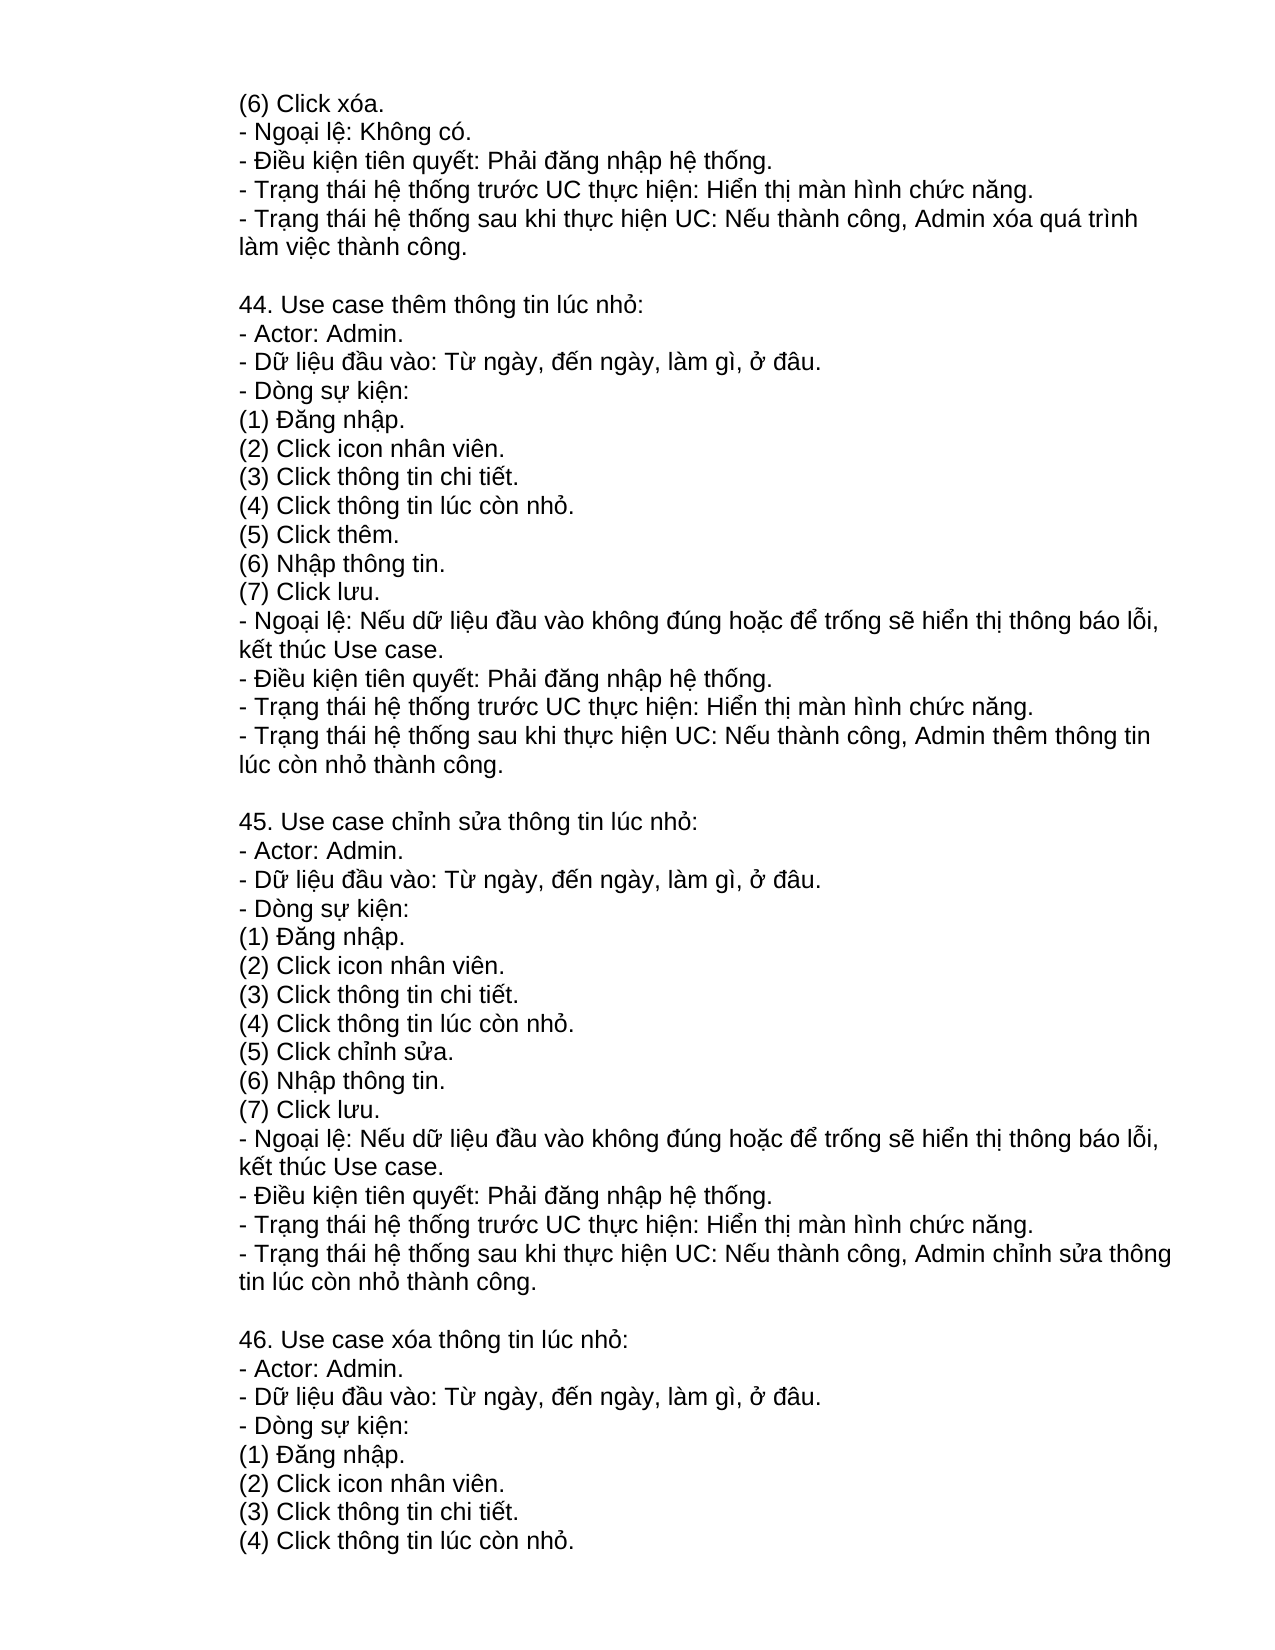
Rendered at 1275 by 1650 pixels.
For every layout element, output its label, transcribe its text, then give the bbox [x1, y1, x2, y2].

list - Trạng thái hệ thống trước UC thực hiện: Hiển thị màn hình chức năng. [239, 692, 1186, 721]
list - Trạng thái hệ thống trước UC thực hiện: Hiển thị màn hình chức năng. [239, 175, 1186, 204]
list - Trạng thái hệ thống sau khi thực hiện UC: Nếu thành công, Admin xóa quá trình làm việc thành công. [239, 204, 1186, 261]
list (4) Click thông tin lúc còn nhỏ. [239, 491, 1186, 520]
list (3) Click thông tin chi tiết. [239, 462, 1186, 491]
list - Ngoại lệ: Nếu dữ liệu đầu vào không đúng hoặc để trống sẽ hiển thị thông báo lỗi, kết thúc Use case. [239, 1124, 1186, 1181]
list (4) Click thông tin lúc còn nhỏ. [239, 1009, 1186, 1037]
list - Dòng sự kiện: [239, 894, 1186, 922]
list (1) Đăng nhập. [239, 405, 1186, 434]
list 45. Use case chỉnh sửa thông tin lúc nhỏ: [239, 807, 1186, 836]
list (7) Click lưu. [239, 1095, 1186, 1124]
list (6) Click xóa. [239, 89, 1186, 117]
list (5) Click chỉnh sửa. [239, 1037, 1186, 1066]
list - Trạng thái hệ thống sau khi thực hiện UC: Nếu thành công, Admin chỉnh sửa thông tin lúc còn nhỏ thành công. [239, 1239, 1186, 1296]
list (7) Click lưu. [239, 577, 1186, 606]
list (2) Click icon nhân viên. [239, 1469, 1186, 1497]
list - Actor: Admin. [239, 1354, 1186, 1382]
list - Actor: Admin. [239, 836, 1186, 865]
list (1) Đăng nhập. [239, 922, 1186, 951]
list - Dòng sự kiện: [239, 1411, 1186, 1440]
list (4) Click thông tin lúc còn nhỏ. [239, 1526, 1186, 1555]
list (3) Click thông tin chi tiết. [239, 980, 1186, 1009]
list (2) Click icon nhân viên. [239, 434, 1186, 462]
list - Ngoại lệ: Nếu dữ liệu đầu vào không đúng hoặc để trống sẽ hiển thị thông báo lỗi, kết thúc Use case. [239, 606, 1186, 664]
list - Actor: Admin. [239, 319, 1186, 347]
list - Điều kiện tiên quyết: Phải đăng nhập hệ thống. [239, 664, 1186, 692]
list (1) Đăng nhập. [239, 1440, 1186, 1469]
list - Điều kiện tiên quyết: Phải đăng nhập hệ thống. [239, 1181, 1186, 1210]
list (3) Click thông tin chi tiết. [239, 1497, 1186, 1526]
list - Điều kiện tiên quyết: Phải đăng nhập hệ thống. [239, 146, 1186, 175]
list (2) Click icon nhân viên. [239, 951, 1186, 980]
list - Trạng thái hệ thống sau khi thực hiện UC: Nếu thành công, Admin thêm thông tin lúc còn nhỏ thành công. [239, 721, 1186, 779]
list - Dòng sự kiện: [239, 376, 1186, 405]
list (6) Nhập thông tin. [239, 549, 1186, 577]
list - Dữ liệu đầu vào: Từ ngày, đến ngày, làm gì, ở đâu. [239, 347, 1186, 376]
list 44. Use case thêm thông tin lúc nhỏ: [239, 290, 1186, 319]
list (5) Click thêm. [239, 520, 1186, 549]
list - Trạng thái hệ thống trước UC thực hiện: Hiển thị màn hình chức năng. [239, 1210, 1186, 1239]
list - Dữ liệu đầu vào: Từ ngày, đến ngày, làm gì, ở đâu. [239, 865, 1186, 894]
list - Dữ liệu đầu vào: Từ ngày, đến ngày, làm gì, ở đâu. [239, 1382, 1186, 1411]
list (6) Nhập thông tin. [239, 1066, 1186, 1095]
list 46. Use case xóa thông tin lúc nhỏ: [239, 1325, 1186, 1354]
list - Ngoại lệ: Không có. [239, 117, 1186, 146]
